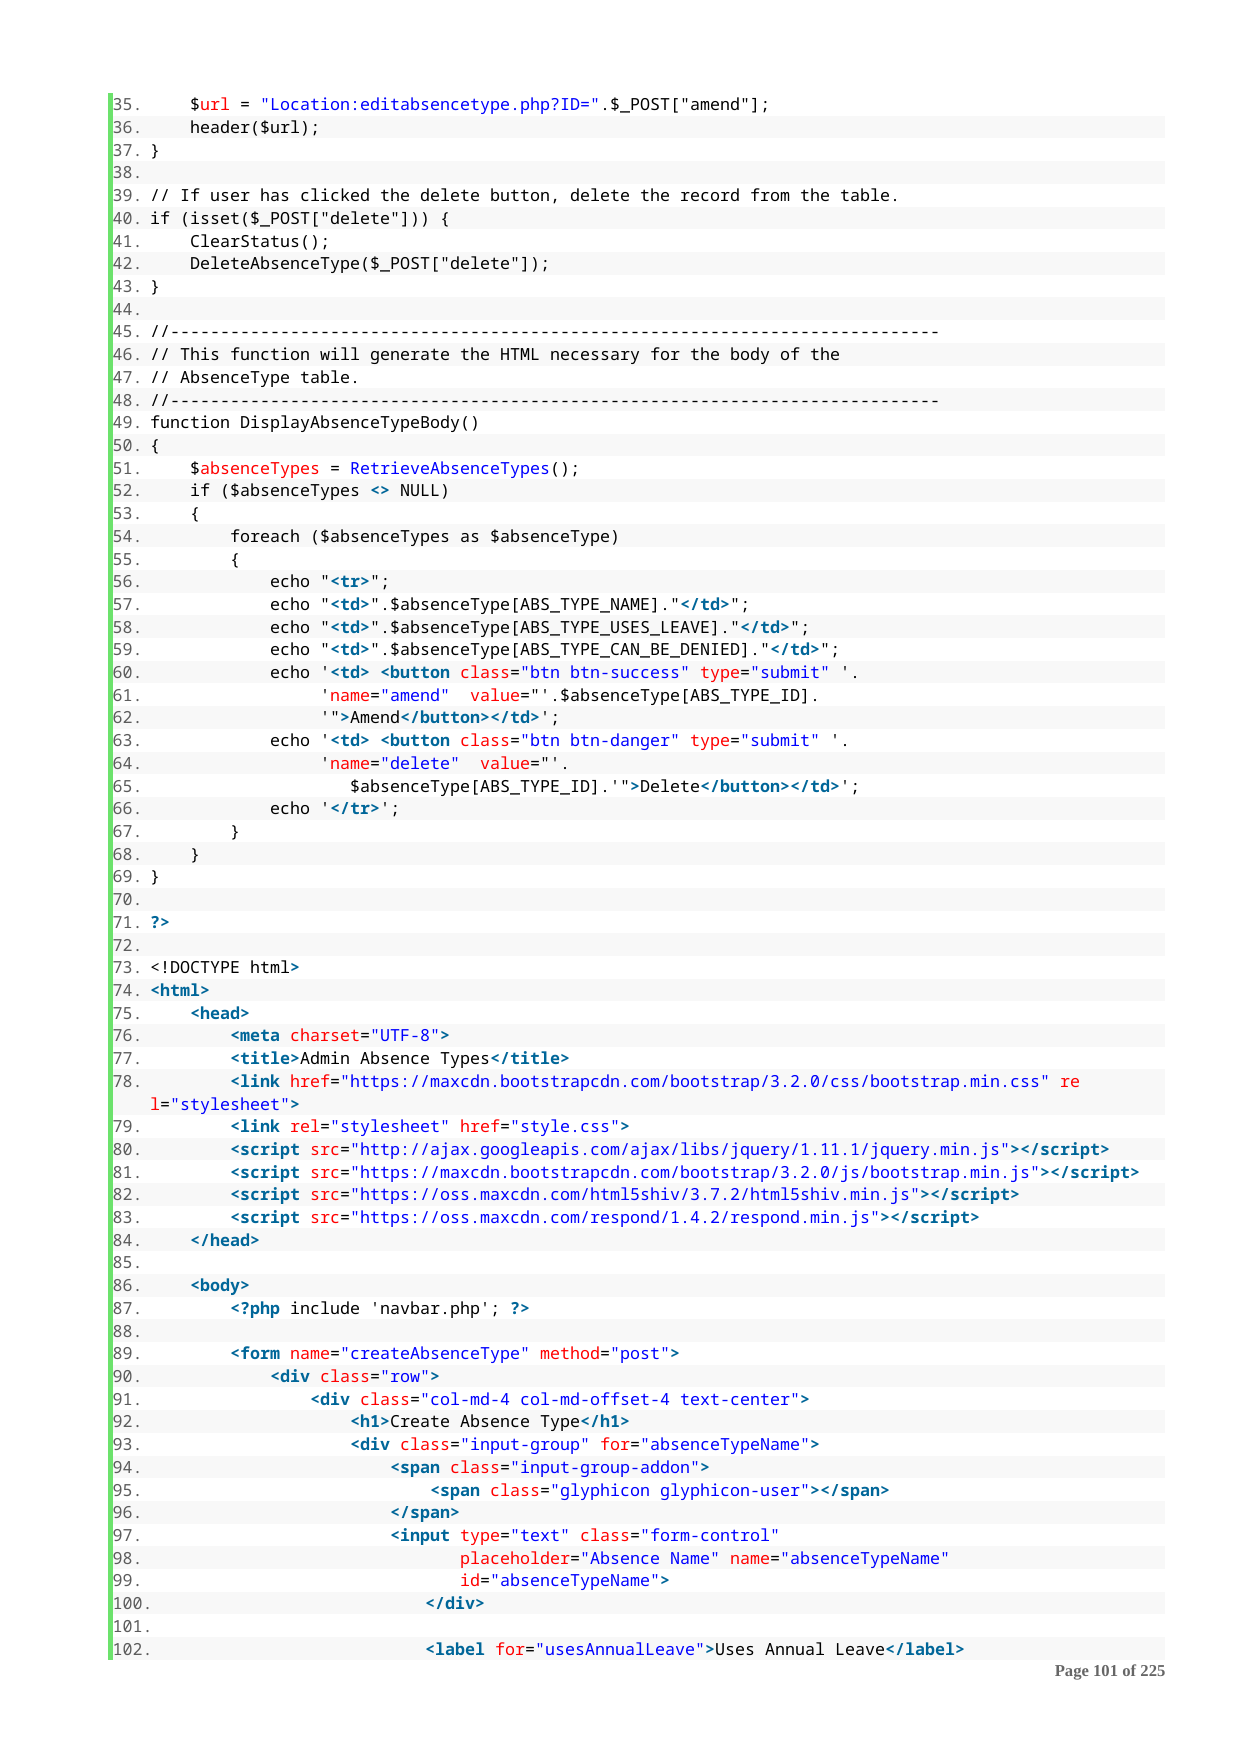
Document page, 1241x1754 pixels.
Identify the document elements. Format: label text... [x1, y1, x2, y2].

list placeholder="Absence Name" name="absenceTypeName" [113, 1546, 1165, 1569]
list $absenceTypes = RetrieveAbsenceTypes(); [113, 456, 1165, 479]
list <link href="https://maxcdn.bootstrapcdn.com/bootstrap/3.2.0/css/bootstrap.min.css" rel="stylesheet"> [113, 1069, 1165, 1115]
list echo "<td>".$absenceType[ABS_TYPE_CAN_BE_DENIED]."</td>"; [113, 638, 1165, 661]
list { [113, 434, 1165, 456]
list <script src="https://oss.maxcdn.com/html5shiv/3.7.2/html5shiv.min.js"></script> [113, 1183, 1165, 1206]
list 'name="amend" value="'.$absenceType[ABS_TYPE_ID]. [113, 683, 1165, 706]
list <body> [113, 1274, 1165, 1297]
list <label for="usesAnnualLeave">Uses Annual Leave</label> [113, 1637, 1165, 1660]
list <div class="col-md-4 col-md-offset-4 text-center"> [113, 1387, 1165, 1410]
list echo '<td> <button class="btn btn-danger" type="submit" '. [113, 729, 1165, 752]
list <?php include 'navbar.php'; ?> [113, 1297, 1165, 1319]
list echo '</tr>'; [113, 797, 1165, 820]
list header($url); [113, 116, 1165, 138]
list echo "<tr>"; [113, 570, 1165, 593]
list ?> [113, 911, 1165, 933]
list <html> [113, 979, 1165, 1001]
list } [113, 275, 1165, 297]
list </span> [113, 1501, 1165, 1524]
list // If user has clicked the delete button, delete the record from the table. [113, 184, 1165, 207]
list <input type="text" class="form-control" [113, 1524, 1165, 1546]
list if (isset($_POST["delete"])) { [113, 207, 1165, 229]
list foreach ($absenceTypes as $absenceType) [113, 524, 1165, 547]
list </div> [113, 1592, 1165, 1614]
list //----------------------------------------------------------------------------- [113, 320, 1165, 343]
list </head> [113, 1228, 1165, 1251]
list <link rel="stylesheet" href="style.css"> [113, 1115, 1165, 1138]
list ClearStatus(); [113, 229, 1165, 252]
list // AbsenceType table. [113, 366, 1165, 388]
list id="absenceTypeName"> [113, 1569, 1165, 1592]
list <script src="https://oss.maxcdn.com/respond/1.4.2/respond.min.js"></script> [113, 1206, 1165, 1228]
list <span class="glyphicon glyphicon-user"></span> [113, 1478, 1165, 1501]
list <form name="createAbsenceType" method="post"> [113, 1342, 1165, 1365]
list <script src="http://ajax.googleapis.com/ajax/libs/jquery/1.11.1/jquery.min.js"></script> [113, 1138, 1165, 1160]
list //----------------------------------------------------------------------------- [113, 388, 1165, 411]
list <meta charset="UTF-8"> [113, 1024, 1165, 1047]
list } [113, 842, 1165, 865]
list $absenceType[ABS_TYPE_ID].'">Delete</button></td>'; [113, 774, 1165, 797]
list <div class="input-group" for="absenceTypeName"> [113, 1433, 1165, 1456]
list { [113, 547, 1165, 570]
list // This function will generate the HTML necessary for the body of the [113, 343, 1165, 366]
list <script src="https://maxcdn.bootstrapcdn.com/bootstrap/3.2.0/js/bootstrap.min.js"></script> [113, 1160, 1165, 1183]
list function DisplayAbsenceTypeBody() [113, 411, 1165, 434]
list <h1>Create Absence Type</h1> [113, 1410, 1165, 1433]
list } [113, 820, 1165, 842]
list DeleteAbsenceType($_POST["delete"]); [113, 252, 1165, 275]
list <!DOCTYPE html> [113, 956, 1165, 979]
list if ($absenceTypes <> NULL) [113, 479, 1165, 502]
list echo "<td>".$absenceType[ABS_TYPE_USES_LEAVE]."</td>"; [113, 615, 1165, 638]
list } [113, 865, 1165, 888]
list echo '<td> <button class="btn btn-success" type="submit" '. [113, 661, 1165, 683]
list { [113, 502, 1165, 524]
list } [113, 138, 1165, 161]
list <span class="input-group-addon"> [113, 1456, 1165, 1478]
list 'name="delete" value="'. [113, 752, 1165, 774]
list <div class="row"> [113, 1365, 1165, 1387]
list $url = "Location:editabsencetype.php?ID=".$_POST["amend"]; [113, 93, 1165, 116]
list '">Amend</button></td>'; [113, 706, 1165, 729]
list <title>Admin Absence Types</title> [113, 1047, 1165, 1069]
list <head> [113, 1001, 1165, 1024]
list echo "<td>".$absenceType[ABS_TYPE_NAME]."</td>"; [113, 593, 1165, 615]
